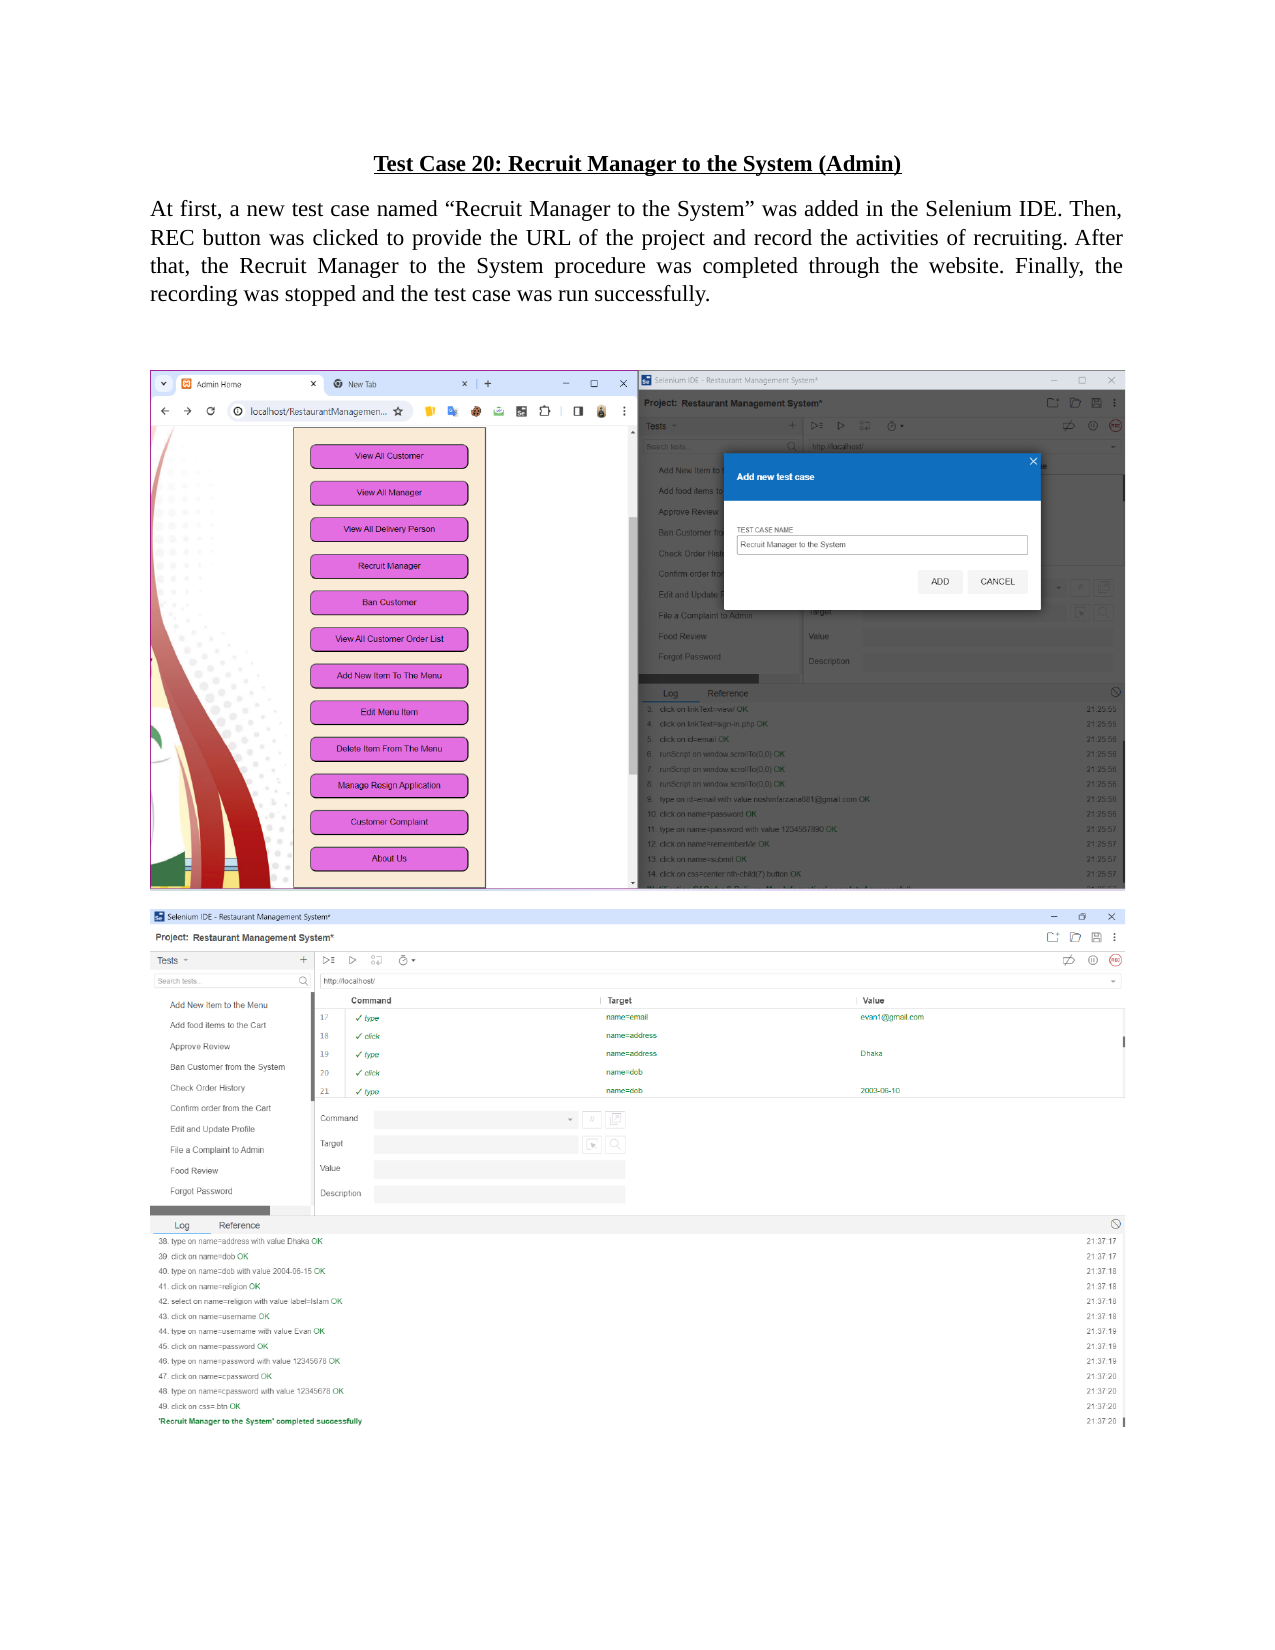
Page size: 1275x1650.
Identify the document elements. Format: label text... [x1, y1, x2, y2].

picture [150, 370, 1125, 891]
picture [150, 909, 1125, 1427]
text At first, a new test case named “Recruit Manager to the System” was added in the Selenium IDE. Then, REC button was clicked to provide the URL of the project and record the activities of recruiting. After that, the Recruit Manager to the System procedure was completed through the website. Finally, the recording was stopped and the test case was run successfully. [150, 195, 1125, 307]
text Test Case 20: Recruit Manager to the System (Admin) [150, 150, 1125, 176]
